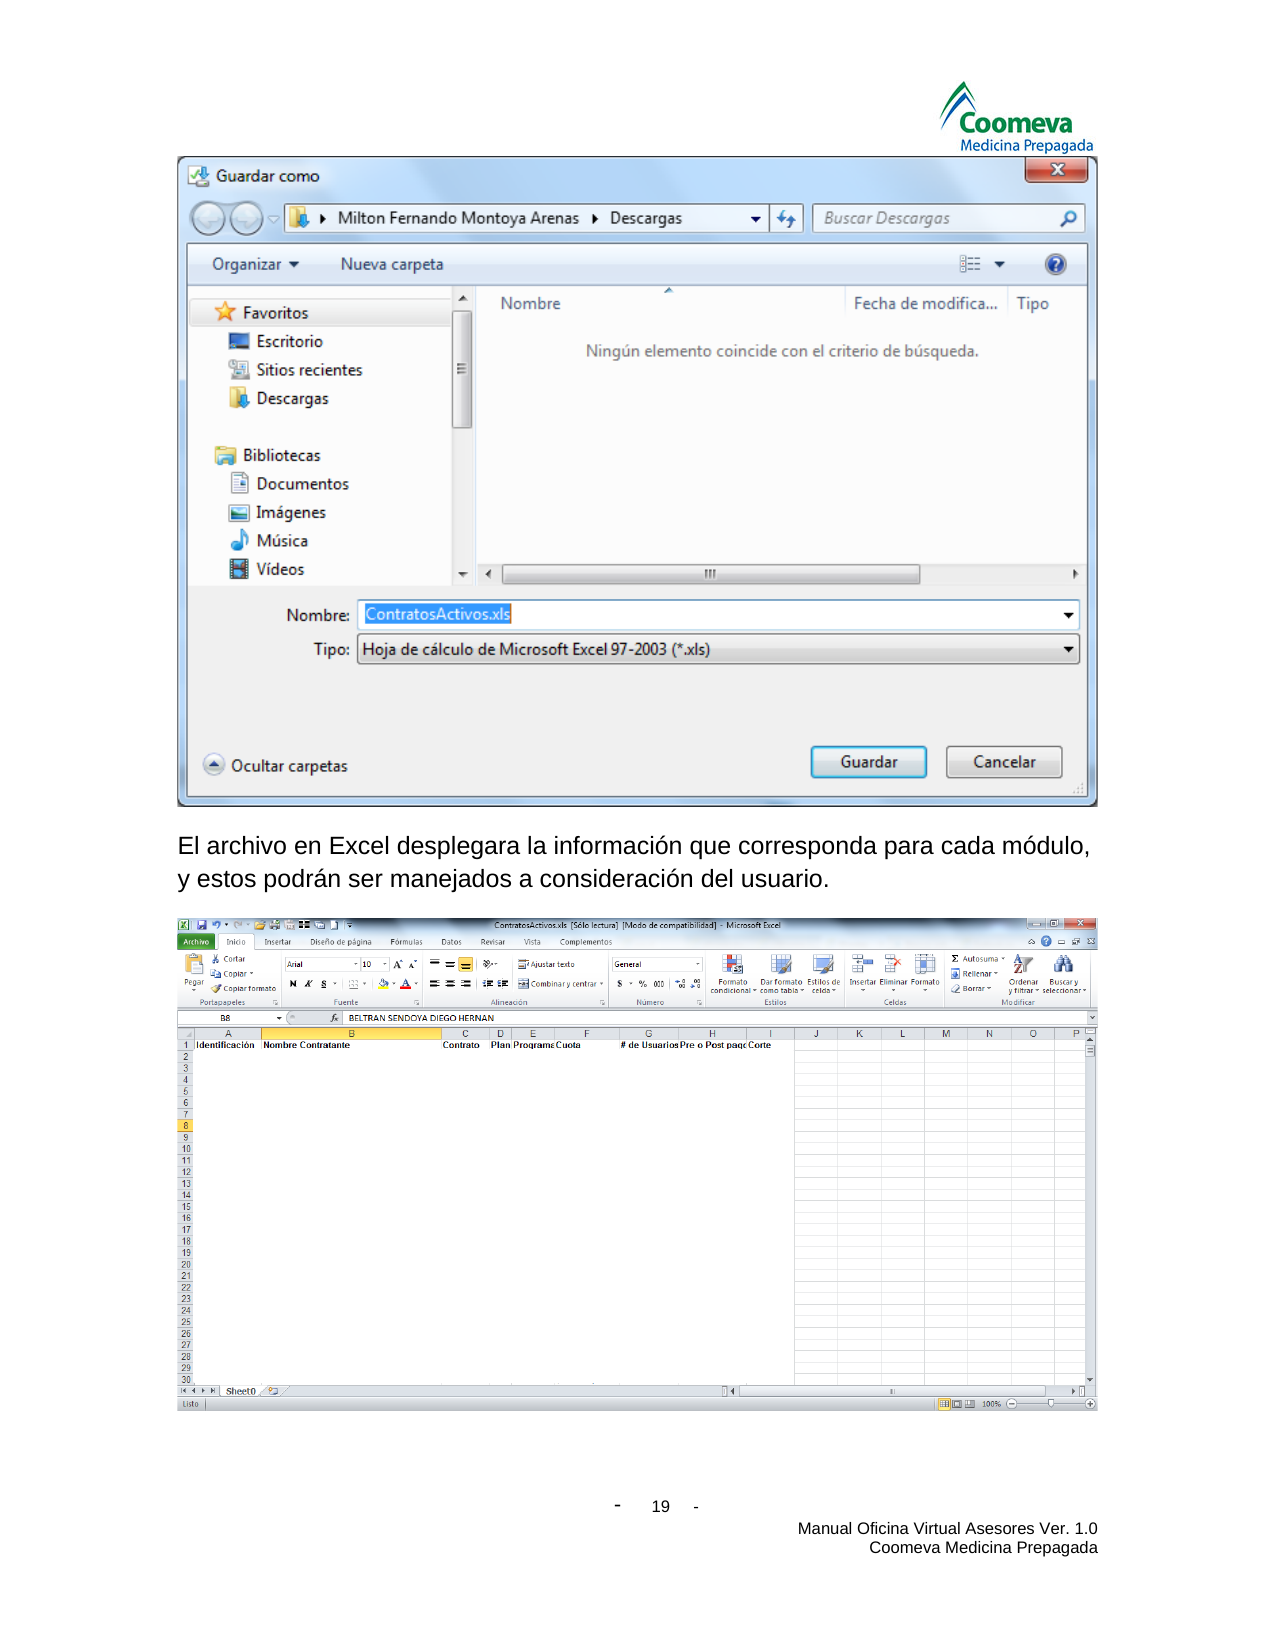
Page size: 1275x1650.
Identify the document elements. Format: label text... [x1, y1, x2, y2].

text El archivo en Excel desplegara la información que corresponda para cada módulo, y estos podrán ser manejados a consideración del usuario. [177, 831, 1098, 893]
picture [177, 918, 1098, 1411]
picture [177, 73, 1098, 807]
